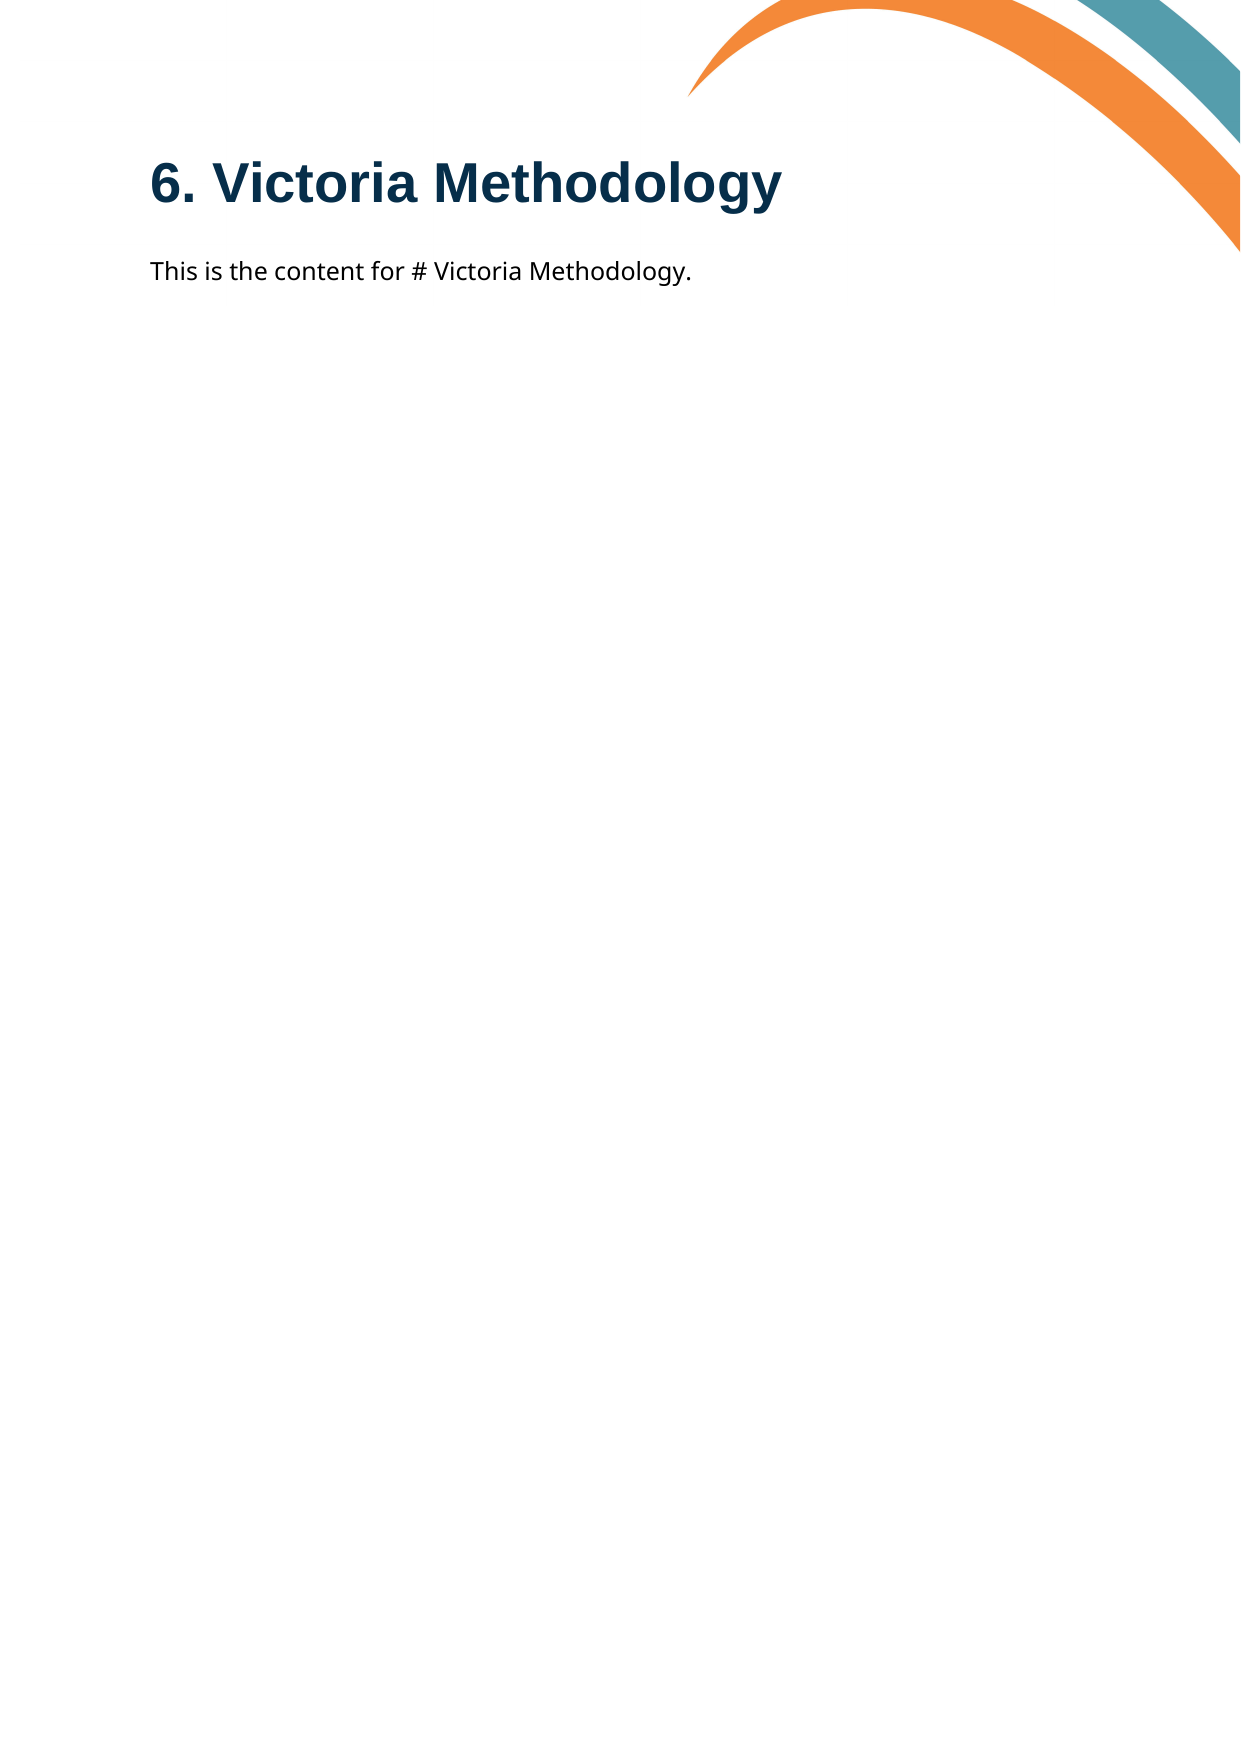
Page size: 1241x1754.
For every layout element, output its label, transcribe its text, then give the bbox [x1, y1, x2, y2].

picture [19, 0, 1241, 306]
subtitle 6. Victoria Methodology [150, 150, 1090, 215]
text This is the content for # Victoria Methodology. [150, 253, 1090, 288]
